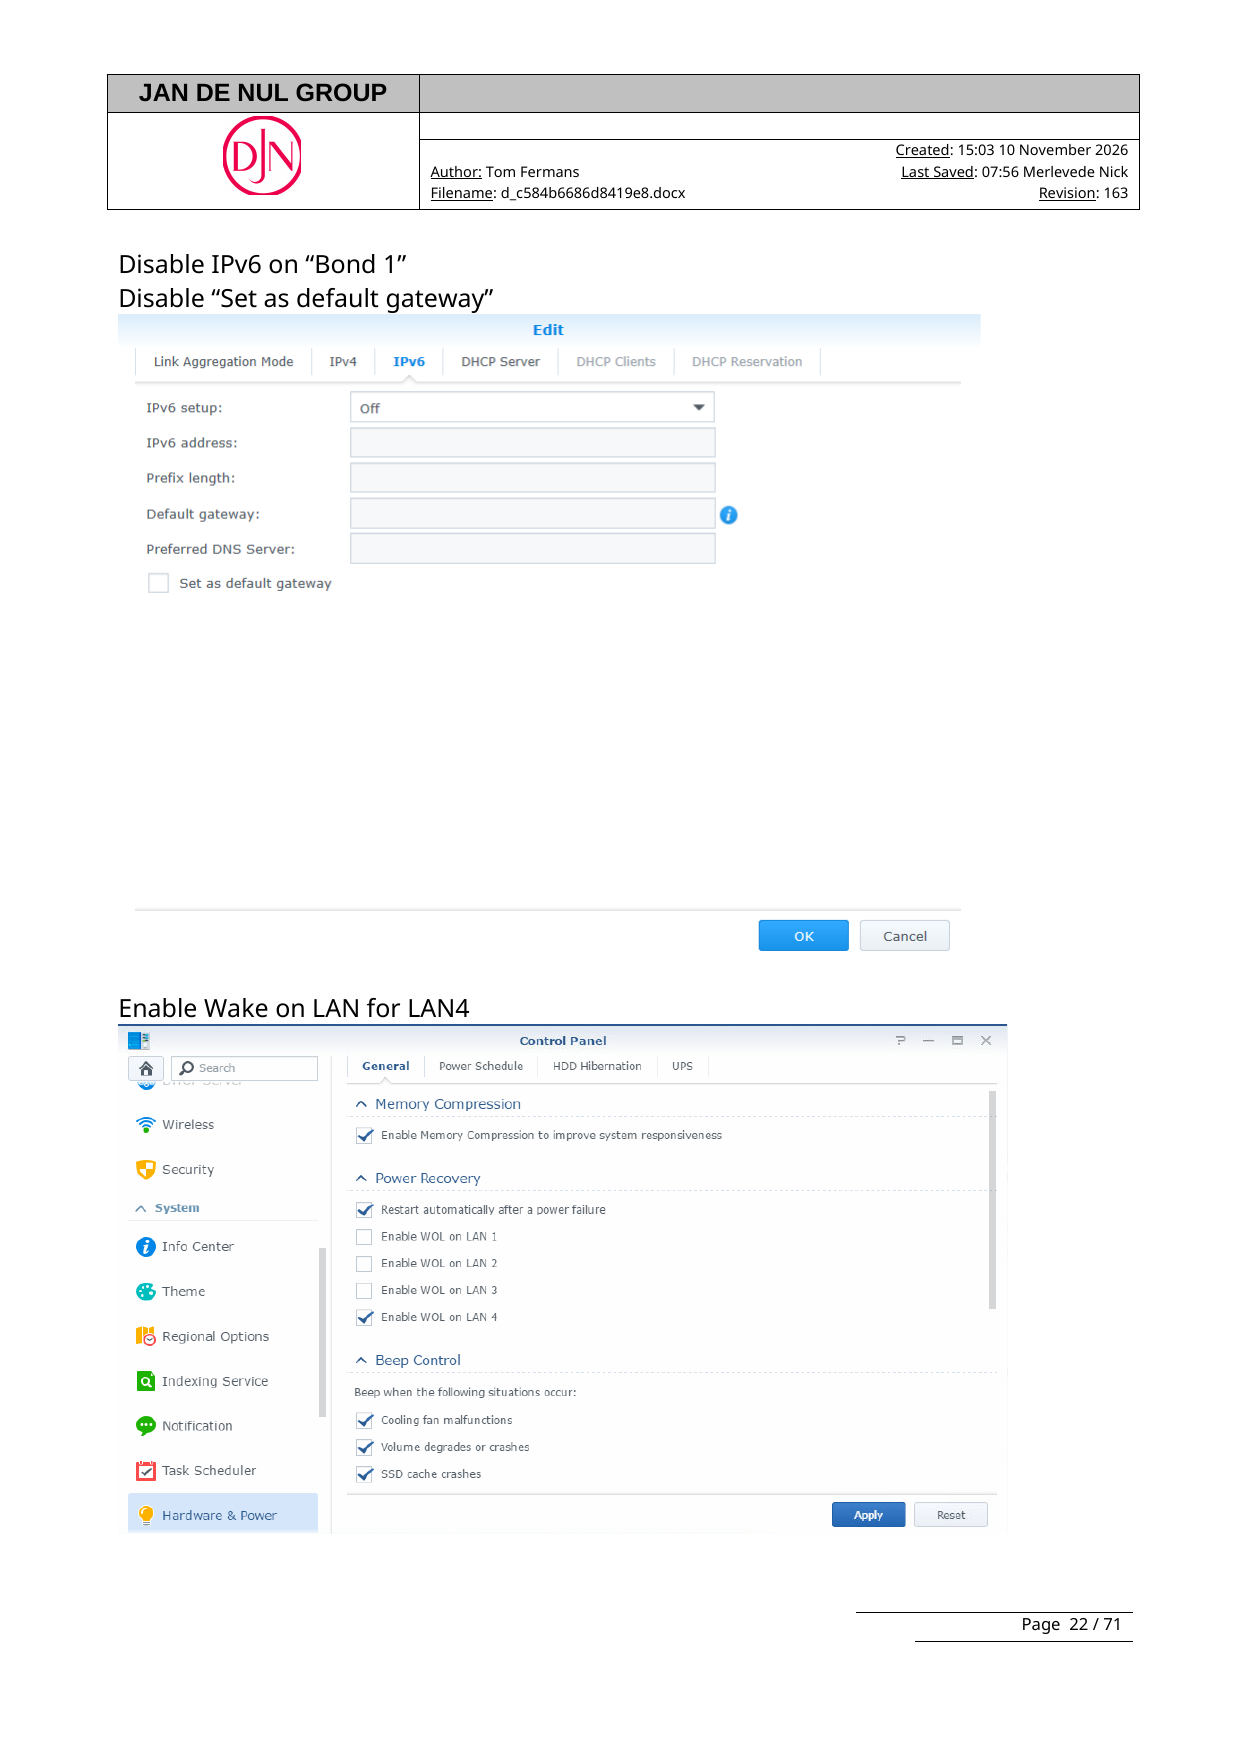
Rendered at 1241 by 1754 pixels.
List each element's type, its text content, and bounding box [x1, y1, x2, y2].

picture [118, 1024, 1008, 1534]
text Disable IPv6 on “Bond 1” [118, 247, 1122, 281]
picture [222, 116, 301, 195]
text Enable Wake on LAN for LAN4 [118, 990, 1122, 1024]
text Disable “Set as default gateway” [118, 281, 1122, 315]
picture [118, 314, 981, 957]
